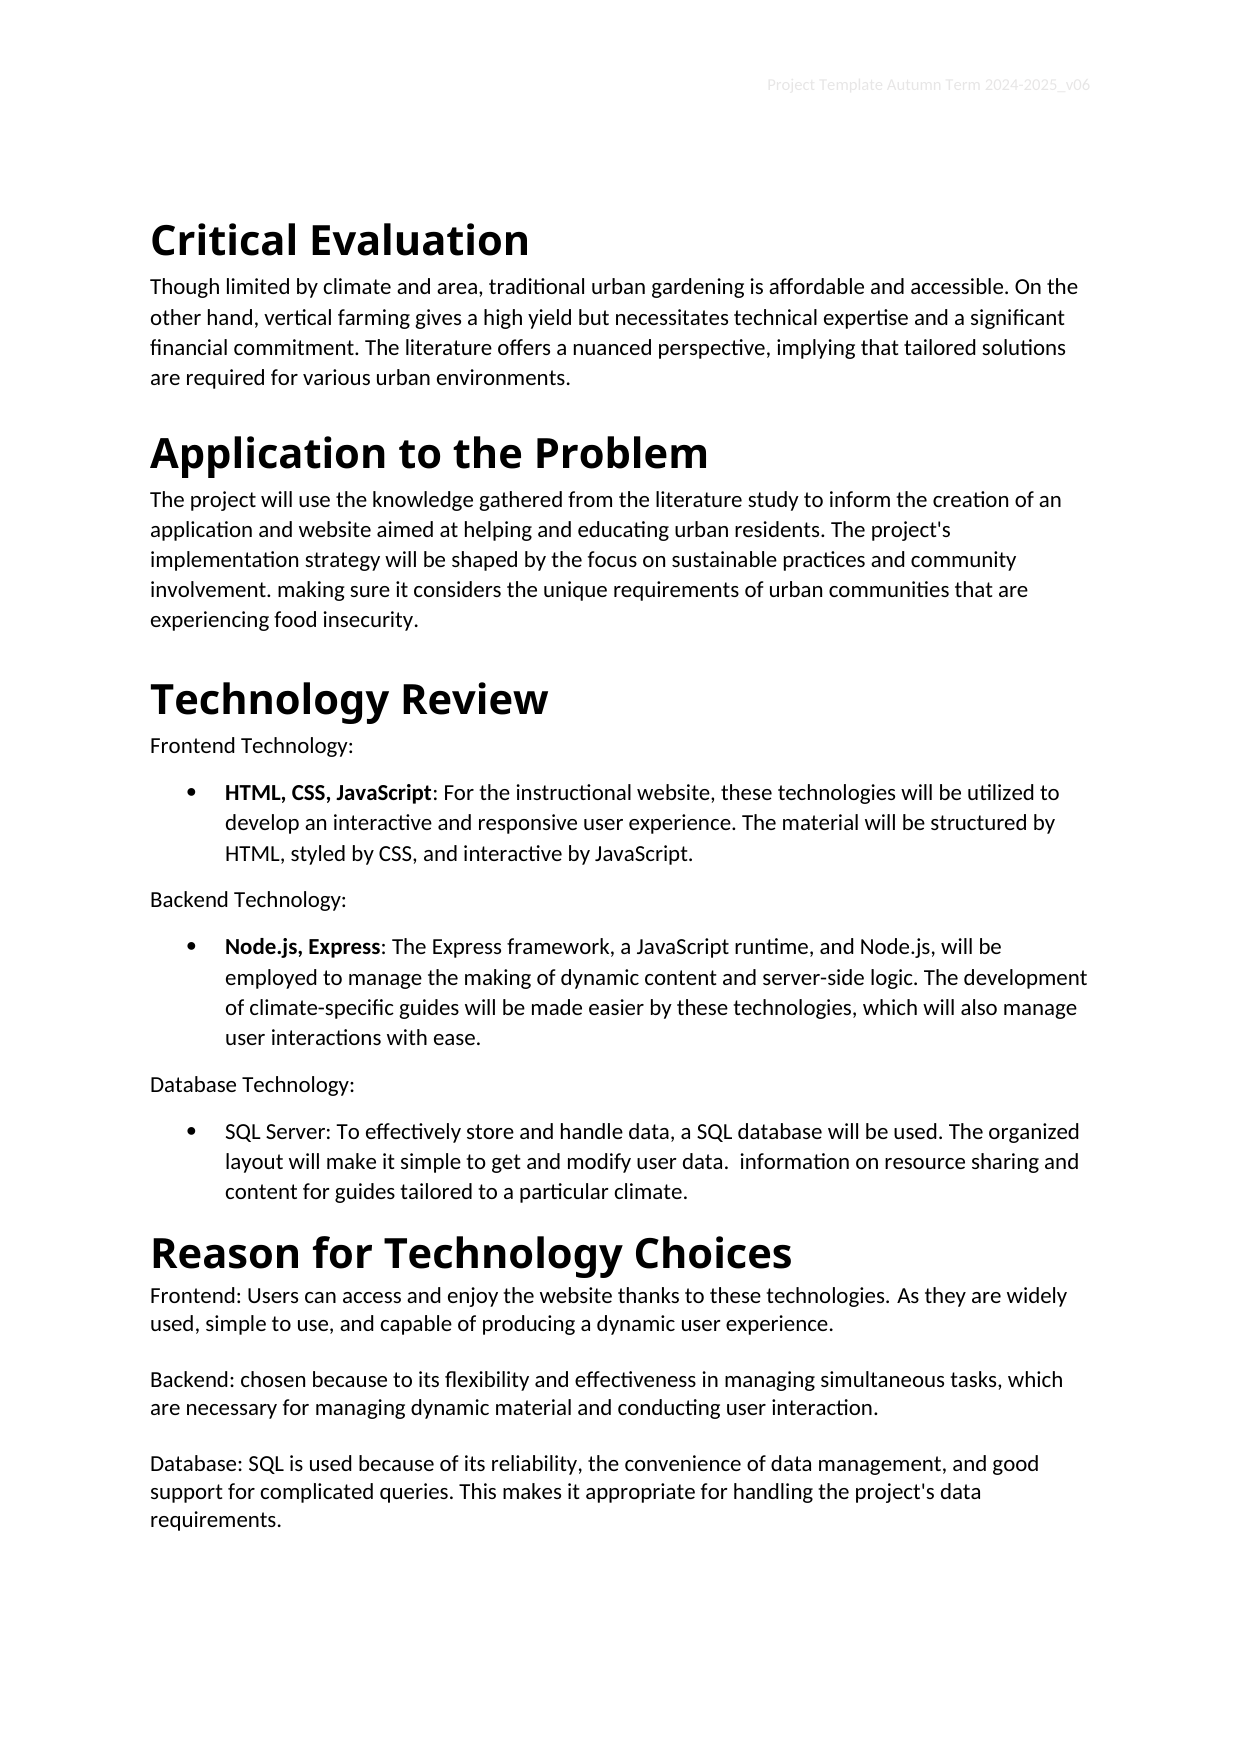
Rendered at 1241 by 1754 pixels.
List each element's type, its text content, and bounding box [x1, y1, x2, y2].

text Critical Evaluation [150, 211, 1090, 268]
text Backend Technology: [150, 886, 1090, 914]
text Though limited by climate and area, traditional urban gardening is affordable and accessible. On the other hand, vertical farming gives a high yield but necessitates technical expertise and a significant financial commitment. The literature offers a nuanced perspective, implying that tailored solutions are required for various urban environments. [150, 272, 1090, 391]
list HTML, CSS, JavaScript: For the instructional website, these technologies will be utilized to develop an interactive and responsive user experience. The material will be structured by HTML, styled by CSS, and interactive by JavaScript. [187, 778, 1090, 867]
text The project will use the knowledge gathered from the literature study to inform the creation of an application and website aimed at helping and educating urban residents. The project's implementation strategy will be shaped by the focus on sustainable practices and community involvement. making sure it considers the unique requirements of urban communities that are experiencing food insecurity. [150, 485, 1090, 634]
text Backend: chosen because to its flexibility and effectiveness in managing simultaneous tasks, which are necessary for managing dynamic material and conducting user interaction. [150, 1365, 1090, 1421]
text Application to the Problem [150, 423, 1090, 480]
subtitle Technology Review [150, 670, 1090, 727]
text Database Technology: [150, 1070, 1090, 1098]
text Reason for Technology Choices [150, 1224, 1090, 1281]
text Frontend: Users can access and enjoy the website thanks to these technologies. As they are widely used, simple to use, and capable of producing a dynamic user experience. [150, 1281, 1090, 1337]
list Node.js, Express: The Express framework, a JavaScript runtime, and Node.js, will be employed to manage the making of dynamic content and server-side logic. The development of climate-specific guides will be made easier by these technologies, which will also manage user interactions with ease. [187, 932, 1090, 1051]
text Database: SQL is used because of its reliability, the convenience of data management, and good support for complicated queries. This makes it appropriate for handling the project's data requirements. [150, 1449, 1090, 1533]
list SQL Server: To effectively store and handle data, a SQL database will be used. The organized layout will make it simple to get and modify user data. information on resource sharing and content for guides tailored to a particular climate. [187, 1117, 1090, 1205]
text Frontend Technology: [150, 731, 1090, 759]
